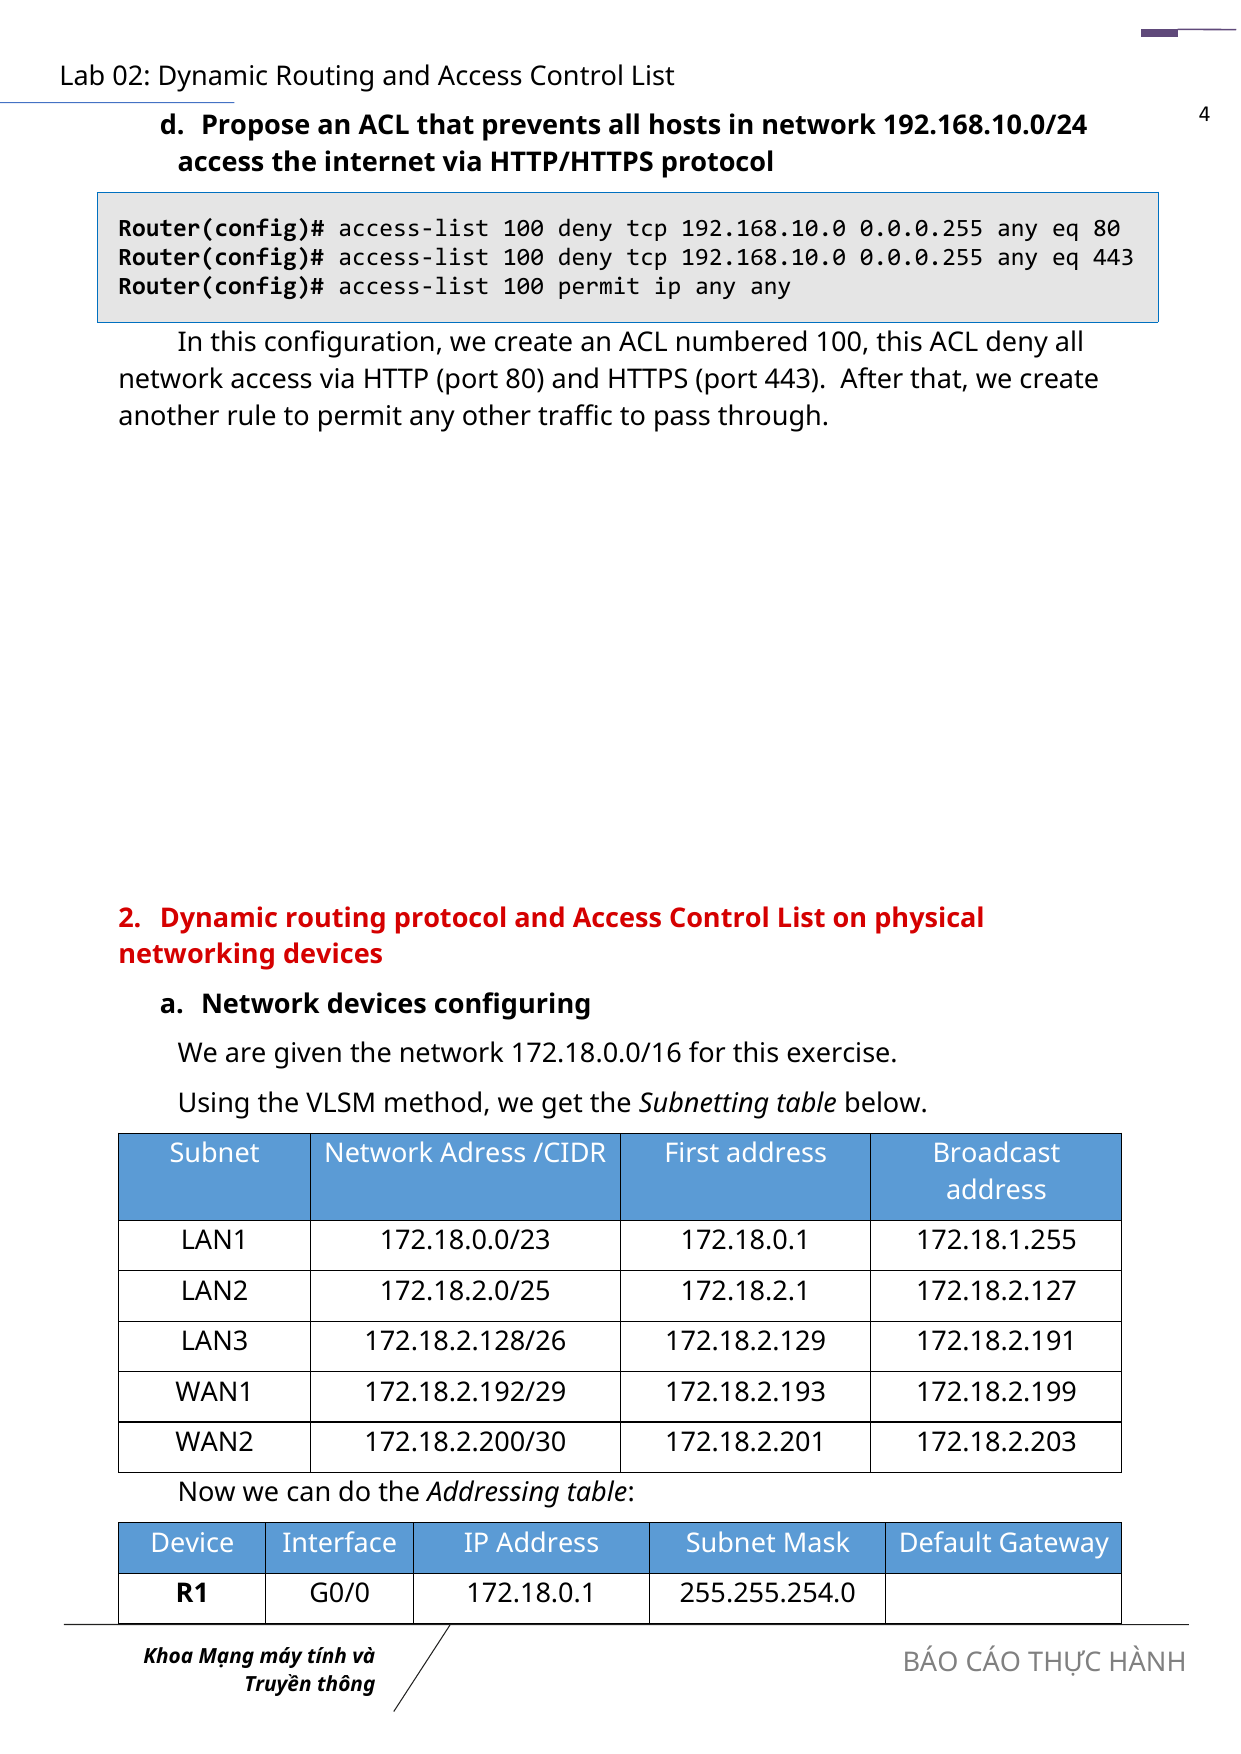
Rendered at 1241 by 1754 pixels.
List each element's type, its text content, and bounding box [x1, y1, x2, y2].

text Router(config)# access-list 100 permit ip any any [98, 250, 1158, 322]
table_cell 172.18.2.200/30 [311, 1423, 620, 1472]
table_cell [886, 1574, 1121, 1623]
table_cell 172.18.2.193 [621, 1372, 870, 1421]
subtitle Dynamic routing protocol and Access Control List on physical networking devices [118, 898, 1122, 972]
table_cell 172.18.0.1 [414, 1574, 649, 1623]
subtitle Network devices configuring [159, 984, 1122, 1021]
table_header Device [119, 1523, 265, 1573]
table_cell 172.18.2.203 [871, 1423, 1121, 1472]
text Router(config)# access-list 100 deny tcp 192.168.10.0 0.0.0.255 any eq 443 [98, 221, 1158, 250]
table_cell LAN3 [119, 1322, 310, 1371]
table_cell 172.18.0.0/23 [311, 1221, 620, 1270]
table_cell 172.18.1.255 [871, 1221, 1121, 1270]
table_cell LAN1 [119, 1221, 310, 1270]
table_cell 255.255.254.0 [650, 1574, 885, 1623]
table_cell WAN1 [119, 1372, 310, 1421]
table_cell G0/0 [266, 1574, 413, 1623]
table_header Default Gateway [886, 1523, 1121, 1573]
table_cell 172.18.2.192/29 [311, 1372, 620, 1421]
table_cell 172.18.2.128/26 [311, 1322, 620, 1371]
table_header First address [621, 1134, 870, 1220]
table_cell 172.18.2.127 [871, 1271, 1121, 1321]
text In this configuration, we create an ACL numbered 100, this ACL deny all network access via HTTP (port 80) and HTTPS (port 443). After that, we create another rule to permit any other traffic to pass through. [118, 323, 1122, 433]
text Router(config)# access-list 100 deny tcp 192.168.10.0 0.0.0.255 any eq 80 [98, 193, 1158, 221]
table_header Broadcast address [871, 1134, 1121, 1220]
table_header Subnet [119, 1134, 310, 1220]
table_header Interface [266, 1523, 413, 1573]
table_cell WAN2 [119, 1423, 310, 1472]
text Now we can do the Addressing table: [118, 1473, 1122, 1510]
table_cell 172.18.2.0/25 [311, 1271, 620, 1321]
table_header IP Address [414, 1523, 649, 1573]
table_cell 172.18.2.201 [621, 1423, 870, 1472]
table_cell R1 [119, 1574, 265, 1623]
text We are given the network 172.18.0.0/16 for this exercise. [118, 1034, 1122, 1071]
table_header Network Adress /CIDR [311, 1134, 620, 1220]
table_cell 172.18.2.199 [871, 1372, 1121, 1421]
table_cell LAN2 [119, 1271, 310, 1321]
table_cell 172.18.2.191 [871, 1322, 1121, 1371]
table_cell 172.18.0.1 [621, 1221, 870, 1270]
table_header Subnet Mask [650, 1523, 885, 1573]
subtitle Propose an ACL that prevents all hosts in network 192.168.10.0/24 access the internet via HTTP/HTTPS protocol [159, 106, 1122, 179]
table_cell 172.18.2.1 [621, 1271, 870, 1321]
text Using the VLSM method, we get the Subnetting table below. [118, 1083, 1122, 1120]
table_cell 172.18.2.129 [621, 1322, 870, 1371]
